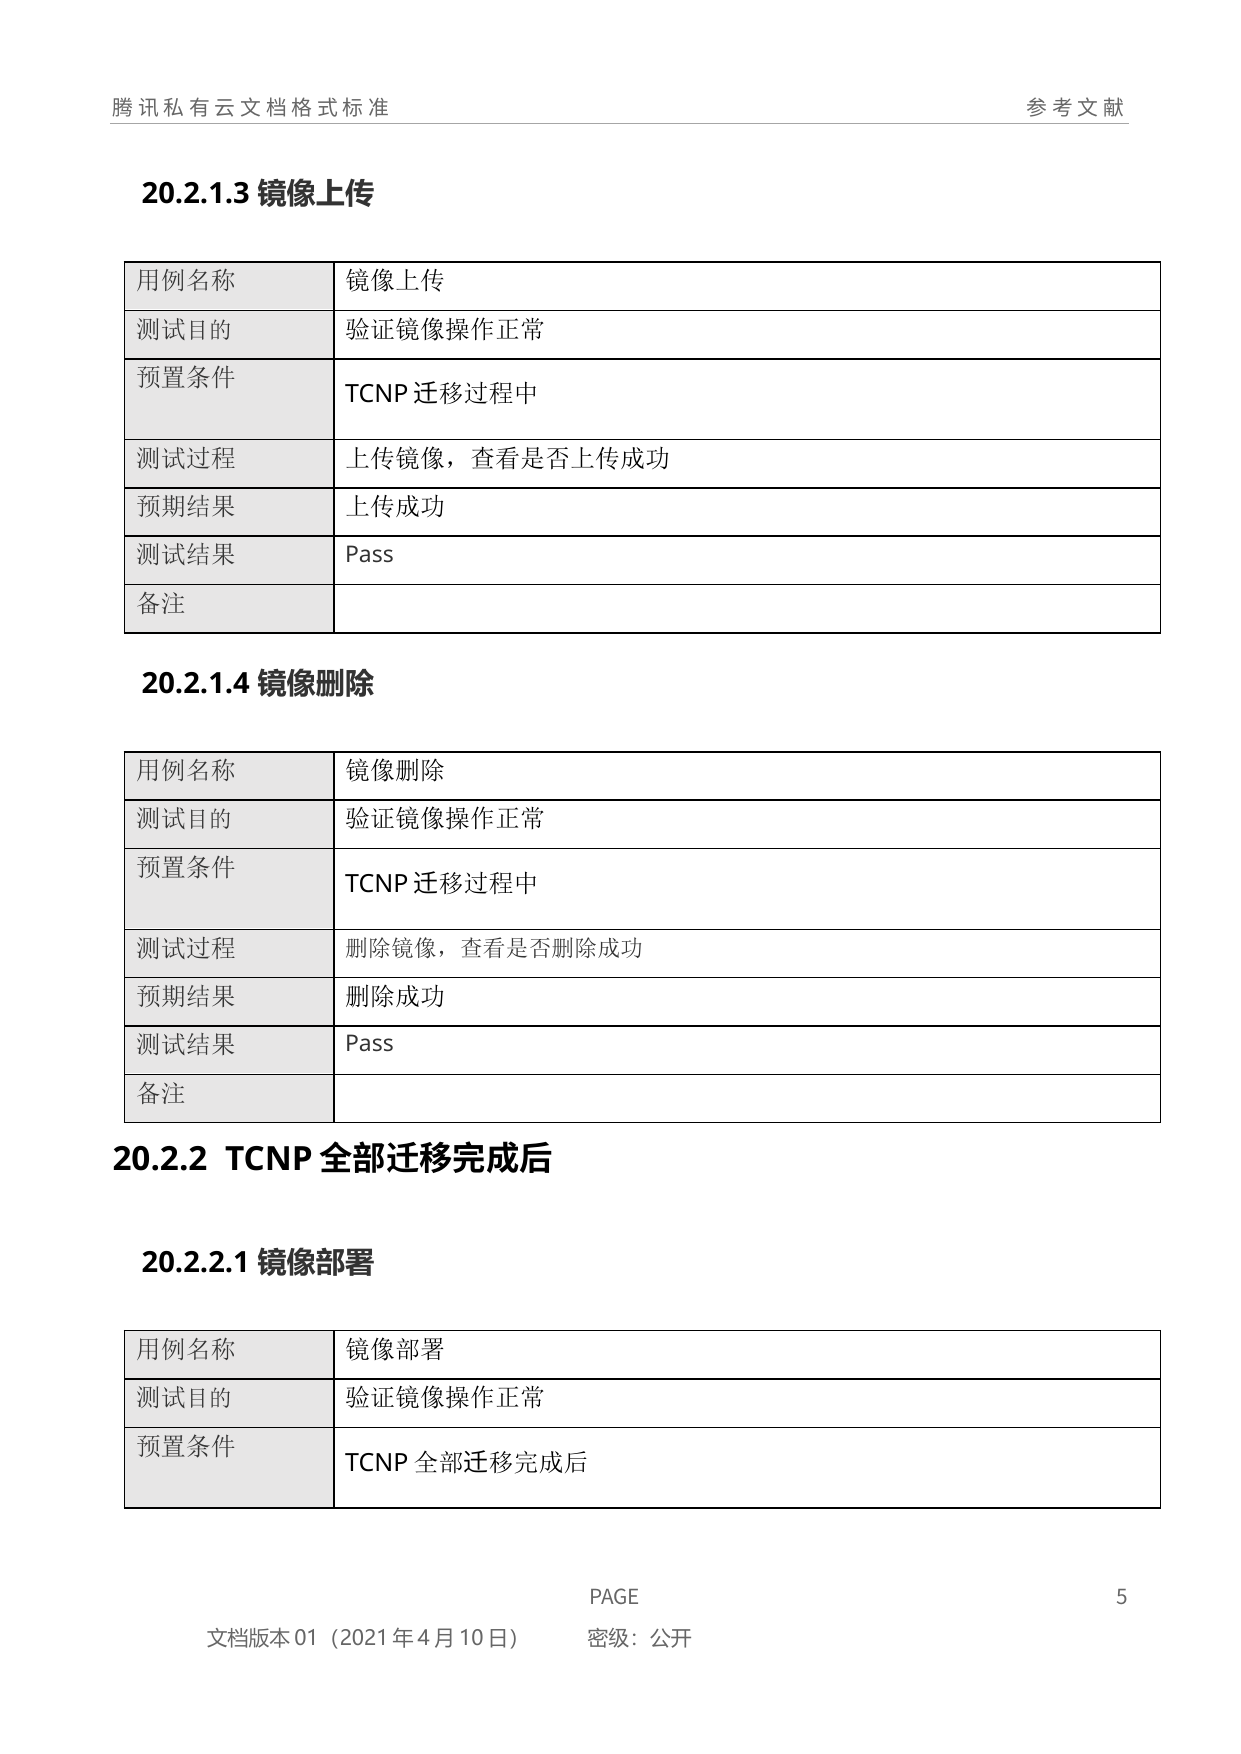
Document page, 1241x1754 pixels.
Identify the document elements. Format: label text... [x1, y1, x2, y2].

table_cell 测试目的 [125, 801, 333, 848]
table_cell 测试过程 [125, 440, 333, 487]
table_cell 测试结果 [125, 1027, 333, 1073]
table_cell Pass [335, 537, 1160, 584]
table_header 用例名称 [125, 1331, 333, 1378]
table_cell 预置条件 [125, 1428, 333, 1507]
text TCNP全部迁移完成后 [112, 1123, 1128, 1188]
table_cell 测试结果 [125, 537, 333, 584]
table_cell 预期结果 [125, 489, 333, 535]
table_cell [335, 585, 1160, 632]
subtitle 镜像部署 [141, 1229, 1099, 1294]
table_cell [335, 1075, 1160, 1122]
table_cell 验证镜像操作正常 [335, 311, 1160, 358]
table_cell 测试过程 [125, 930, 333, 977]
table_cell 备注 [125, 585, 333, 632]
table_header 用例名称 [125, 263, 333, 309]
table_cell 预置条件 [125, 360, 333, 439]
table_cell 预期结果 [125, 978, 333, 1025]
table_cell 测试目的 [125, 311, 333, 358]
table_cell 备注 [125, 1075, 333, 1122]
table_header 镜像部署 [335, 1331, 1160, 1378]
table_header 用例名称 [125, 753, 333, 799]
table_cell 上传成功 [335, 489, 1160, 535]
table_cell 验证镜像操作正常 [335, 801, 1160, 848]
table_cell 删除镜像，查看是否删除成功 [335, 930, 1160, 977]
subtitle 镜像上传 [141, 160, 1099, 225]
table_cell 预置条件 [125, 849, 333, 928]
table_cell 验证镜像操作正常 [335, 1380, 1160, 1426]
table_cell 测试目的 [125, 1380, 333, 1426]
table_cell 删除成功 [335, 978, 1160, 1025]
table_cell 上传镜像，查看是否上传成功 [335, 440, 1160, 487]
table_header 镜像上传 [335, 263, 1160, 309]
table_cell TCNP全部迁移完成后 [335, 1428, 1160, 1507]
table_cell Pass [335, 1027, 1160, 1073]
table_header 镜像删除 [335, 753, 1160, 799]
table_cell TCNP迁移过程中 [335, 360, 1160, 439]
subtitle 镜像删除 [141, 650, 1099, 715]
table_cell TCNP迁移过程中 [335, 849, 1160, 928]
